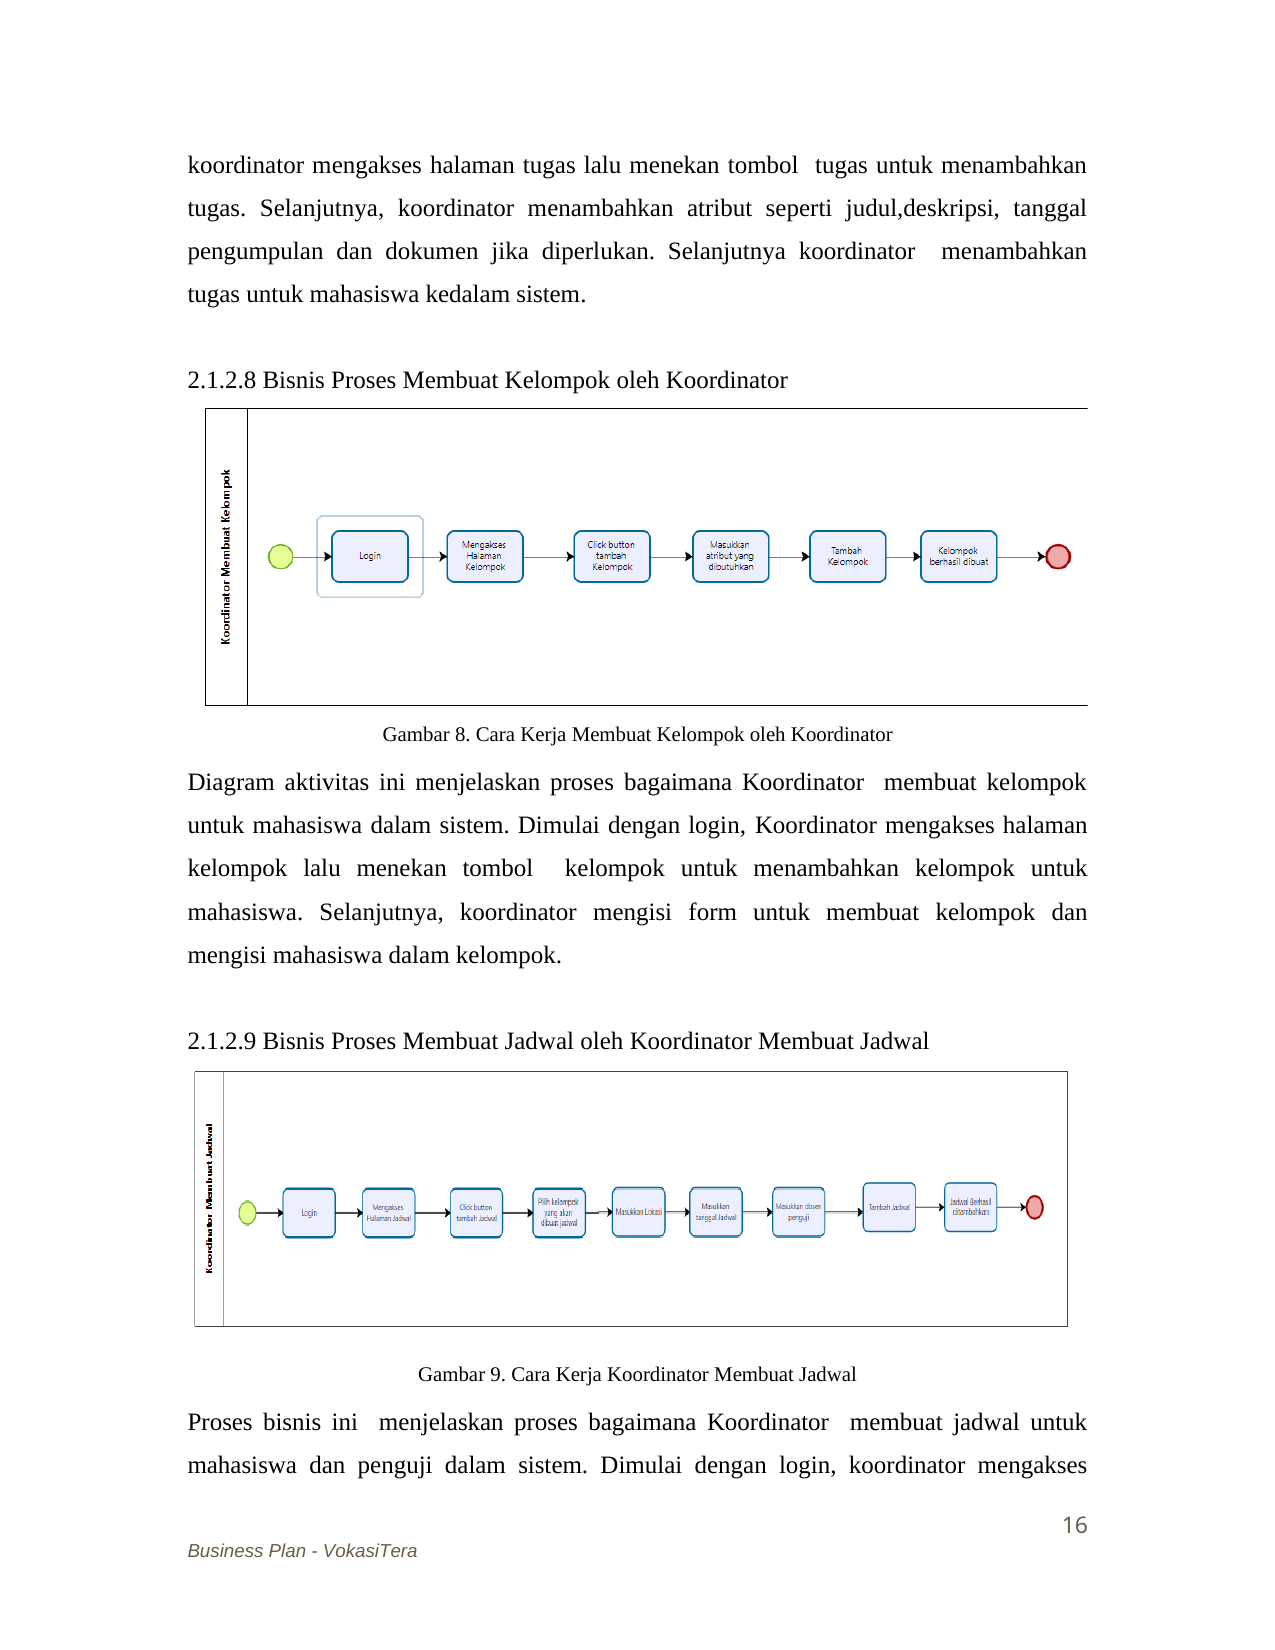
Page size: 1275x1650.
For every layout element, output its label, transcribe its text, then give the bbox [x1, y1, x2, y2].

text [187, 1407, 1088, 1478]
text Gambar 8. Cara Kerja Membuat Kelompok oleh Koordinator [187, 722, 1088, 746]
subtitle 2.1.2.9 Bisnis Proses Membuat Jadwal oleh Koordinator Membuat Jadwal [187, 1026, 1088, 1055]
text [187, 150, 1088, 308]
picture [187, 1069, 1088, 1347]
picture [187, 408, 1088, 707]
subtitle 2.1.2.8 Bisnis Proses Membuat Kelompok oleh Koordinator [187, 366, 1088, 394]
text Diagram aktivitas ini menjelaskan proses bagaimana Koordinator membuat kelompok untuk mahasiswa dalam sistem. Dimulai dengan login, Koordinator mengakses halaman kelompok lalu menekan tombol kelompok untuk menambahkan kelompok untuk mahasiswa. Selanjutnya, koordinator mengisi form untuk membuat kelompok dan mengisi mahasiswa dalam kelompok. [187, 767, 1088, 968]
text Gambar 9. Cara Kerja Koordinator Membuat Jadwal [187, 1362, 1088, 1386]
